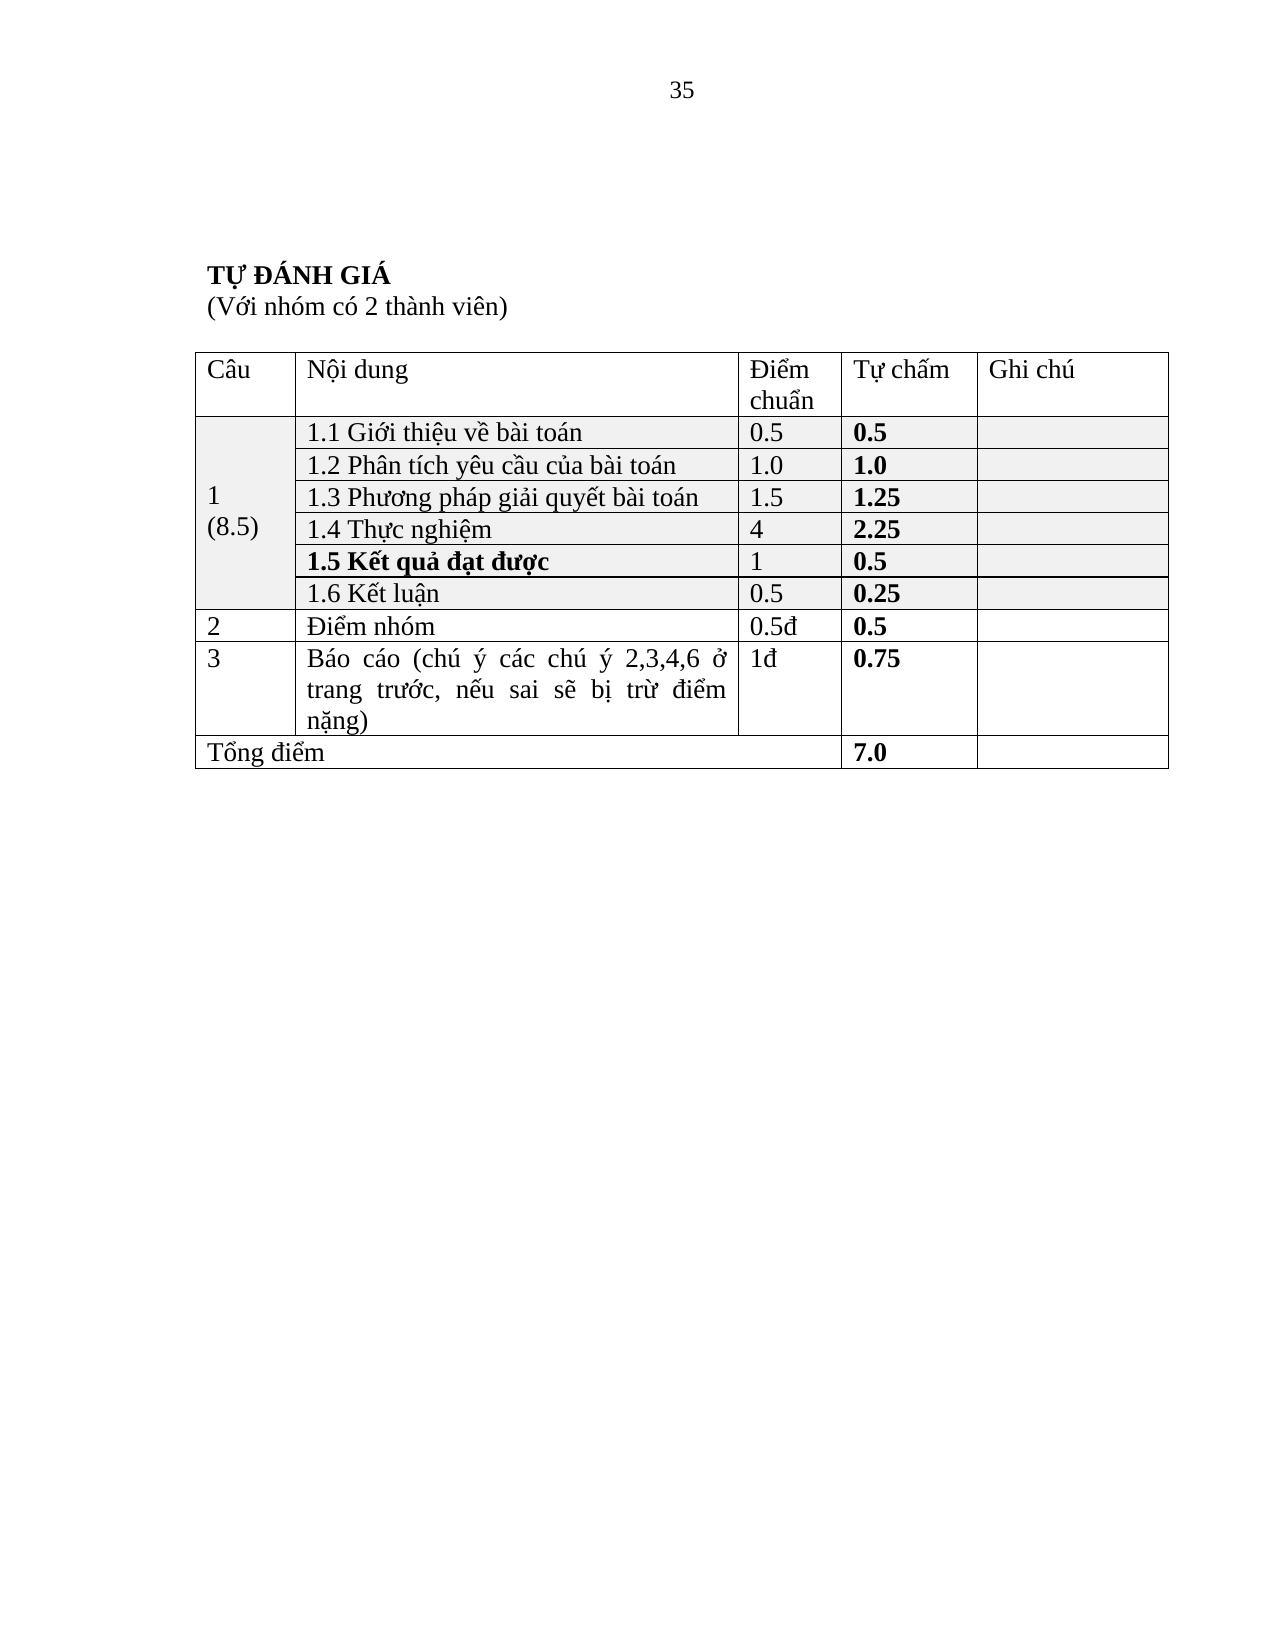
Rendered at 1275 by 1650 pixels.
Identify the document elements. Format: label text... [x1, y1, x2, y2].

table_cell 0.5 [739, 417, 841, 448]
table_cell 0.5 [842, 545, 977, 576]
table_cell 1.0 [842, 449, 977, 480]
table_header Tự chấm [842, 353, 977, 416]
table_cell Báo cáo (chú ý các chú ý 2,3,4,6 ở trang trước, nếu sai sẽ bị trừ điểm nặng) [296, 642, 738, 735]
table_cell 1.25 [842, 481, 977, 512]
table_cell 0.5đ [739, 610, 841, 641]
table_cell 0.5 [739, 578, 841, 609]
table_cell [978, 513, 1168, 544]
table_cell [978, 417, 1168, 448]
table_cell 1.0 [739, 449, 841, 480]
table_cell [978, 449, 1168, 480]
table_cell 2.25 [842, 513, 977, 544]
table_cell 1 (8.5) [196, 417, 295, 609]
table_cell 1.5 [739, 481, 841, 512]
table_cell 1đ [739, 642, 841, 735]
table_cell 0.5 [842, 610, 977, 641]
table_cell 7.0 [842, 736, 977, 767]
table_header Nội dung [296, 353, 738, 416]
table_cell [978, 736, 1168, 767]
table_header Điểm chuẩn [739, 353, 841, 416]
table_cell [978, 610, 1168, 641]
table_cell 1.6 Kết luận [296, 578, 738, 609]
table_cell 0.5 [842, 417, 977, 448]
table_cell Điểm nhóm [296, 610, 738, 641]
table_cell 1.4 Thực nghiệm [296, 513, 738, 544]
table_cell [978, 642, 1168, 735]
table_cell 1.2 Phân tích yêu cầu của bài toán [296, 449, 738, 480]
table_cell [978, 481, 1168, 512]
text TỰ ĐÁNH GIÁ [207, 259, 1157, 290]
table_header Câu [196, 353, 295, 416]
table_cell 0.75 [842, 642, 977, 735]
table_cell 0.25 [842, 578, 977, 609]
table_cell [978, 578, 1168, 609]
table_cell 4 [739, 513, 841, 544]
table_cell 1.5 Kết quả đạt được [296, 545, 738, 576]
table_header Ghi chú [978, 353, 1168, 416]
table_cell 2 [196, 610, 295, 641]
text (Với nhóm có 2 thành viên) [207, 290, 1157, 321]
table_cell 3 [196, 642, 295, 735]
table_cell [978, 545, 1168, 576]
table_cell 1.3 Phương pháp giải quyết bài toán [296, 481, 738, 512]
table_cell 1 [739, 545, 841, 576]
table_cell 1.1 Giới thiệu về bài toán [296, 417, 738, 448]
table_cell Tổng điểm [196, 736, 841, 767]
